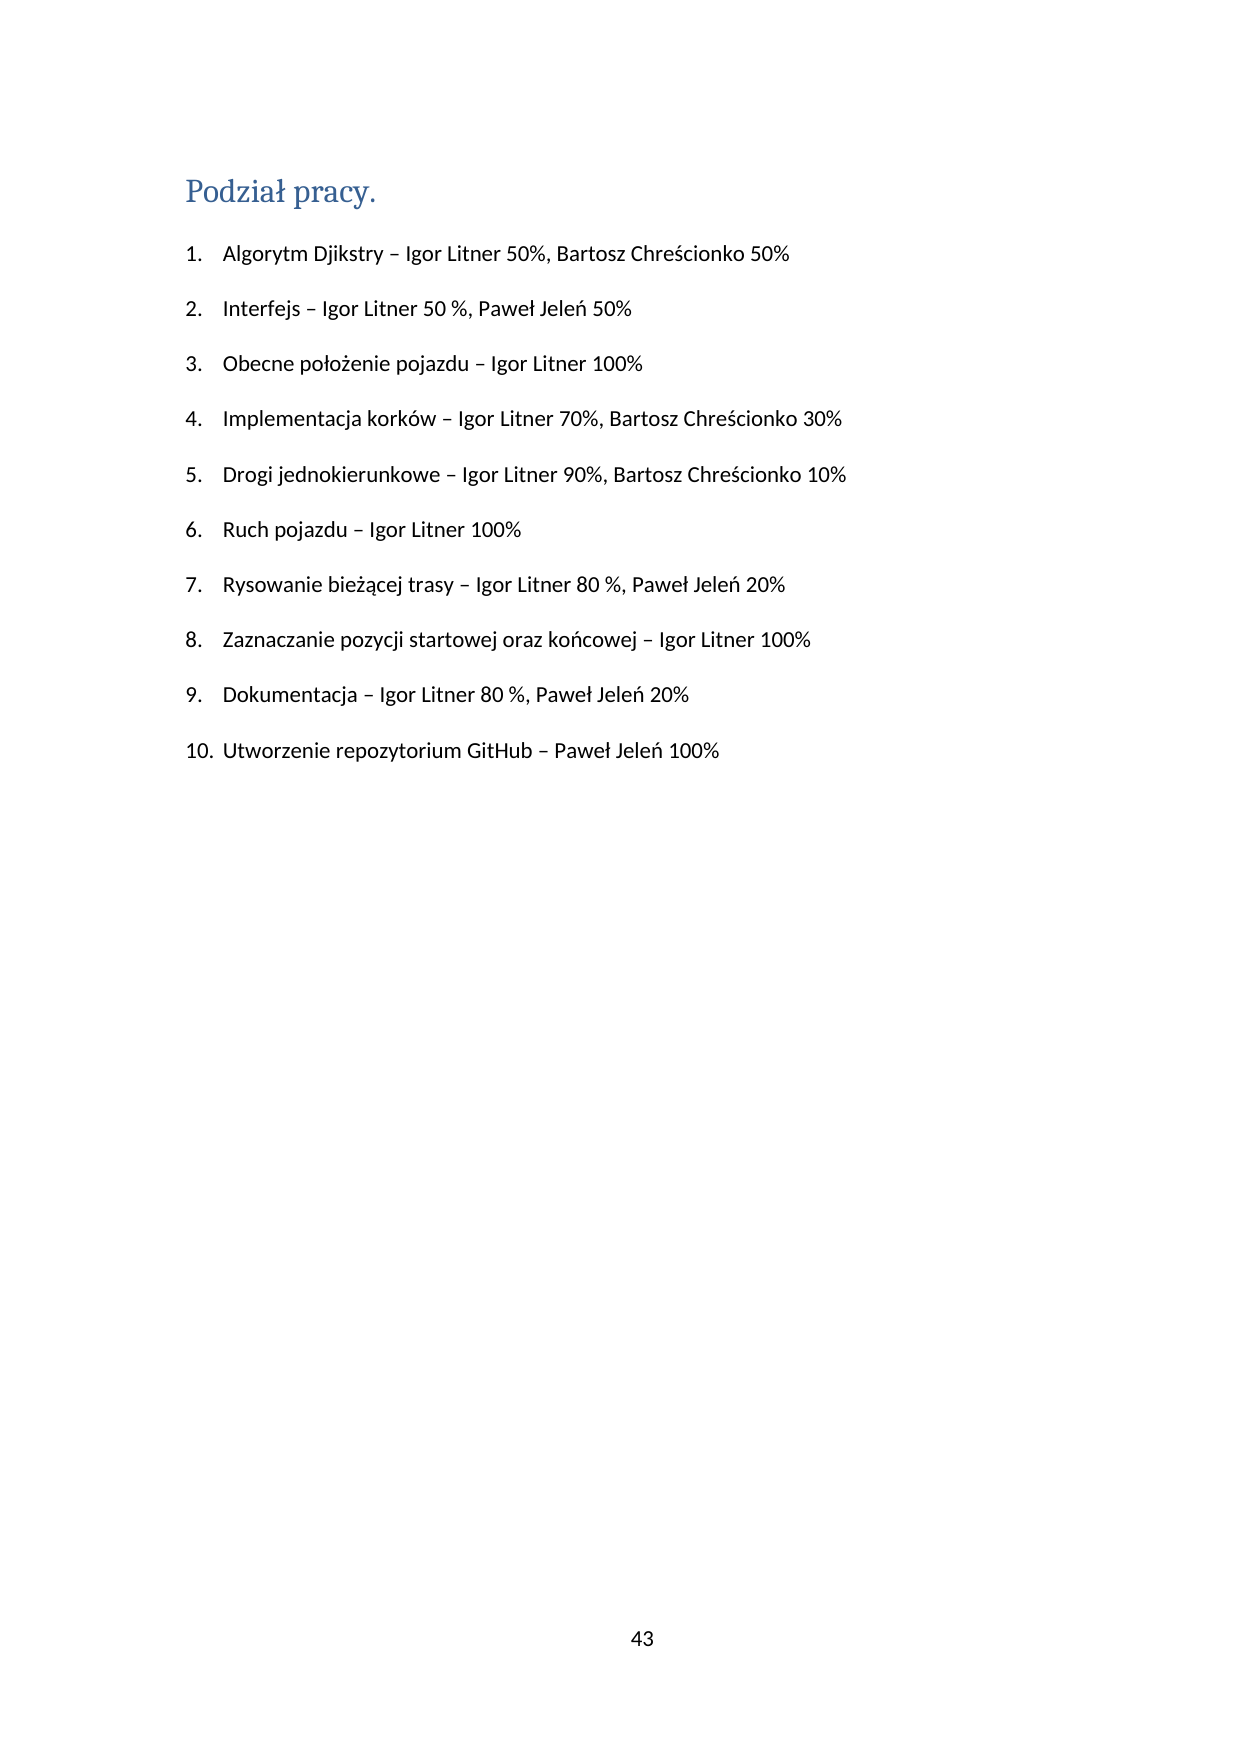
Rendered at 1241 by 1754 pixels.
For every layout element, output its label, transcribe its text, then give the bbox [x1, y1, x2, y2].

list Interfejs – Igor Litner 50 %, Paweł Jeleń 50% [185, 294, 1093, 322]
list Drogi jednokierunkowe – Igor Litner 90%, Bartosz Chreścionko 10% [185, 460, 1093, 488]
subtitle Podział pracy. [148, 173, 1093, 211]
list Algorytm Djikstry – Igor Litner 50%, Bartosz Chreścionko 50% [185, 239, 1093, 267]
list Obecne położenie pojazdu – Igor Litner 100% [185, 349, 1093, 377]
list Rysowanie bieżącej trasy – Igor Litner 80 %, Paweł Jeleń 20% [185, 570, 1093, 598]
list Implementacja korków – Igor Litner 70%, Bartosz Chreścionko 30% [185, 404, 1093, 433]
list Zaznaczanie pozycji startowej oraz końcowej – Igor Litner 100% [185, 625, 1093, 653]
list Ruch pojazdu – Igor Litner 100% [185, 515, 1093, 543]
list Dokumentacja – Igor Litner 80 %, Paweł Jeleń 20% [185, 681, 1093, 709]
list Utworzenie repozytorium GitHub – Paweł Jeleń 100% [185, 736, 1093, 764]
